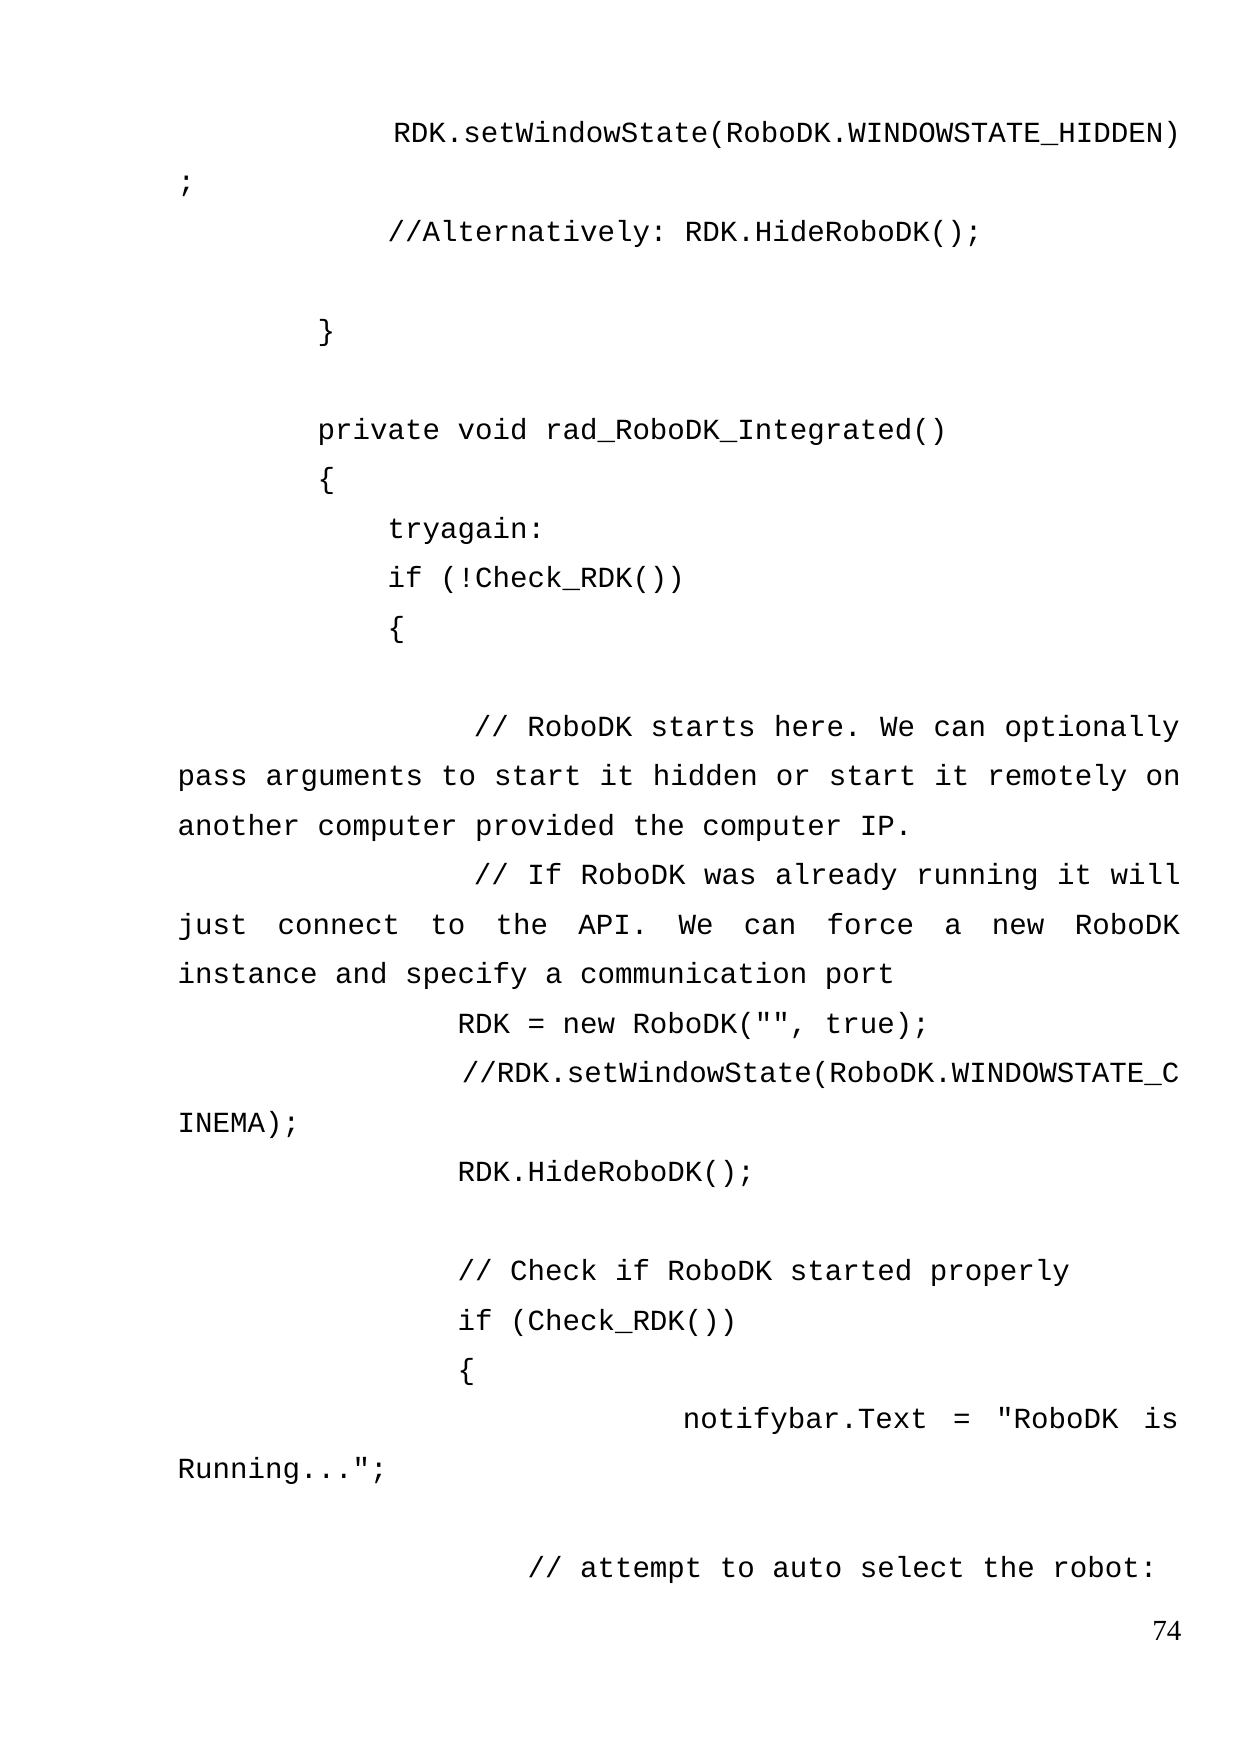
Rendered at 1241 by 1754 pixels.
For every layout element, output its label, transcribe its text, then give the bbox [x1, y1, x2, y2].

text //Alternatively: RDK.HideRoboDK(); [177, 217, 1181, 250]
text { [177, 464, 1181, 497]
text // attempt to auto select the robot: [177, 1553, 1181, 1586]
text RDK.HideRoboDK(); [177, 1157, 1181, 1190]
text { [177, 613, 1181, 646]
text if (!Check_RDK()) [177, 563, 1181, 596]
text // Check if RoboDK started properly [177, 1256, 1181, 1289]
text { [177, 1355, 1181, 1388]
text RDK.setWindowState(RoboDK.WINDOWSTATE_HIDDEN); [177, 118, 1181, 201]
text notifybar.Text = "RoboDK is Running..."; [177, 1404, 1181, 1487]
text private void rad_RoboDK_Integrated() [177, 415, 1181, 448]
text // RoboDK starts here. We can optionally pass arguments to start it hidden or start it remotely on another computer provided the computer IP. [177, 712, 1181, 844]
text //RDK.setWindowState(RoboDK.WINDOWSTATE_CINEMA); [177, 1058, 1181, 1141]
text } [177, 316, 1181, 349]
text // If RoboDK was already running it will just connect to the API. We can force a new RoboDK instance and specify a communication port [177, 860, 1181, 992]
text tryagain: [177, 514, 1181, 547]
text RDK = new RoboDK("", true); [177, 1009, 1181, 1042]
text if (Check_RDK()) [177, 1306, 1181, 1339]
